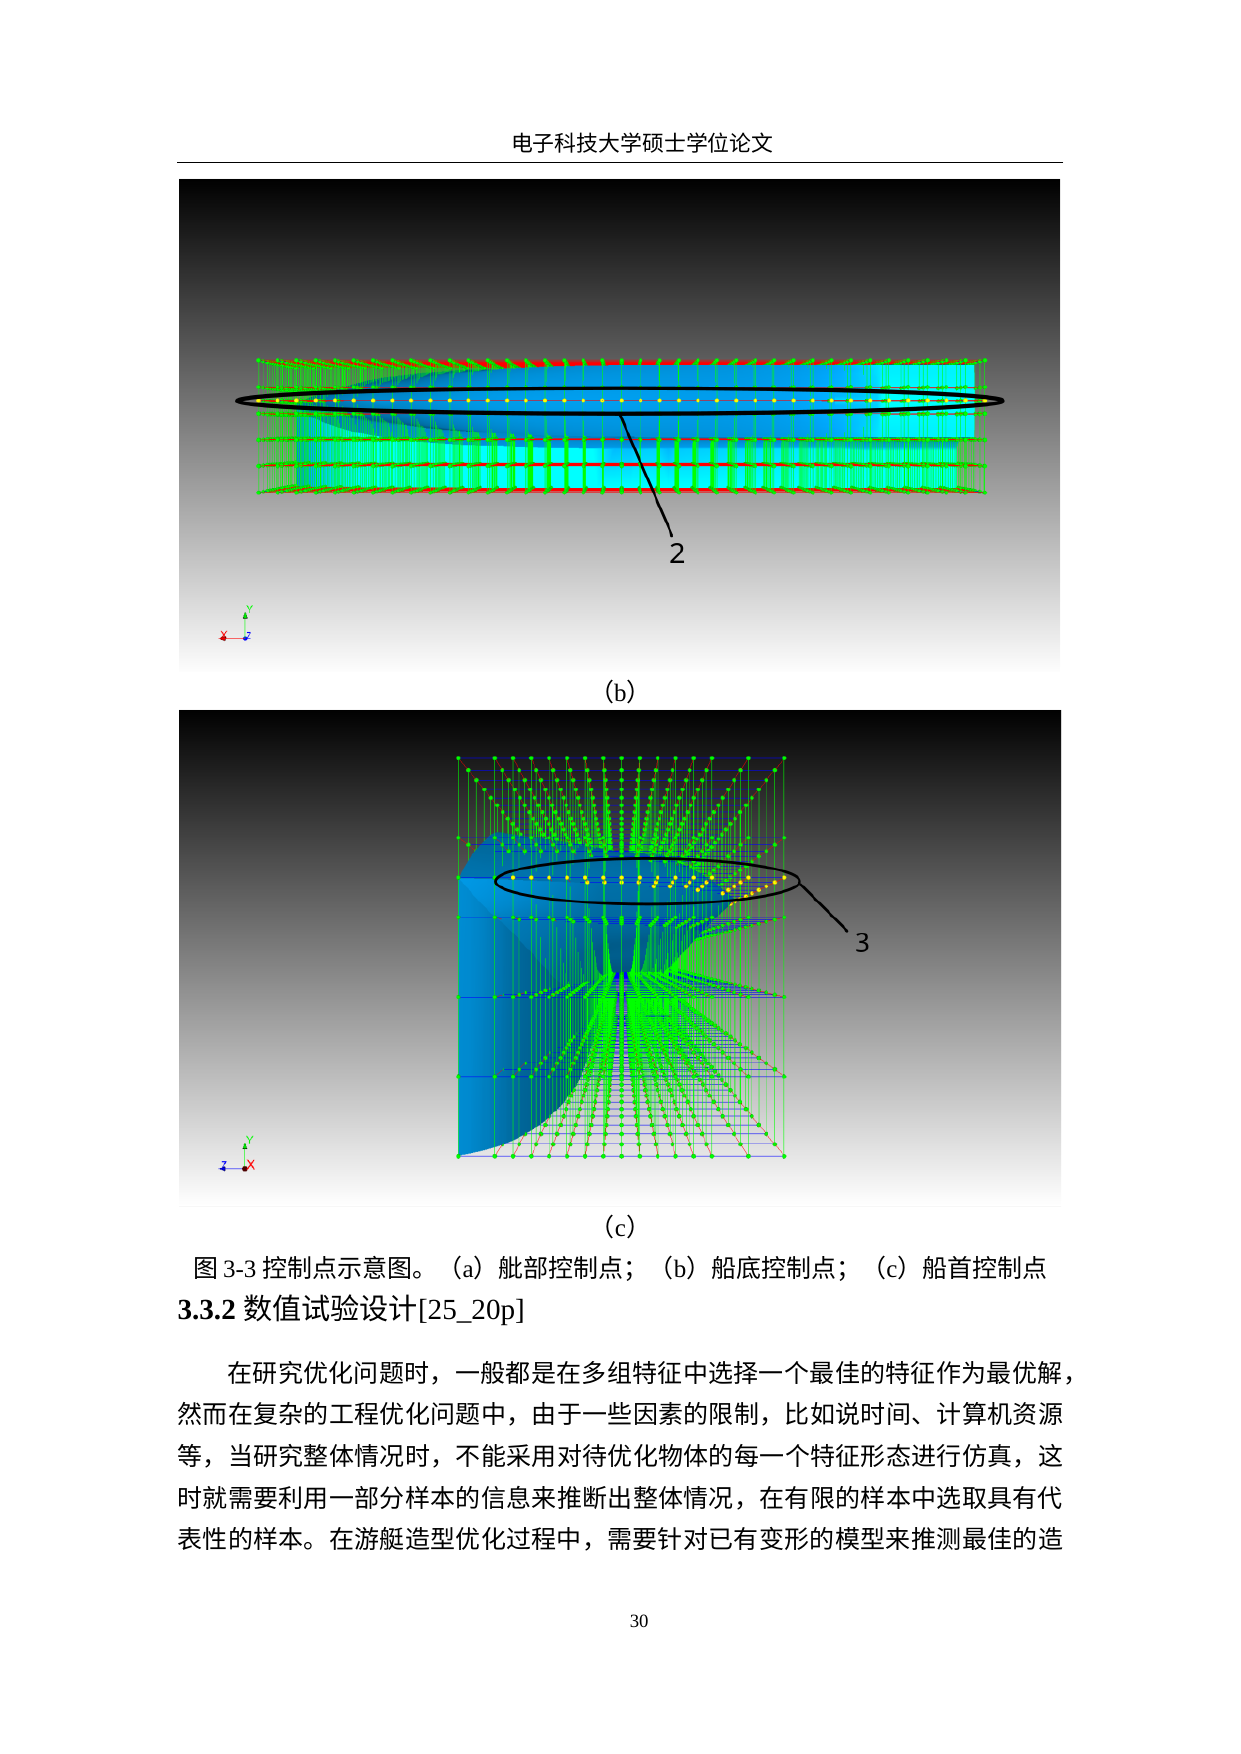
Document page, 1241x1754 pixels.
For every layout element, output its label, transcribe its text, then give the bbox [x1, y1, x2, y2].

text 图3-3 控制点示意图。（a）舭部控制点；（b）船底控制点；（c）船首控制点 [177, 1244, 1063, 1285]
text （c） [177, 1207, 1063, 1244]
title 3.3.2 数值试验设计[25_20p] [177, 1285, 1063, 1328]
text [177, 1349, 1063, 1557]
text （b） [177, 672, 1063, 709]
